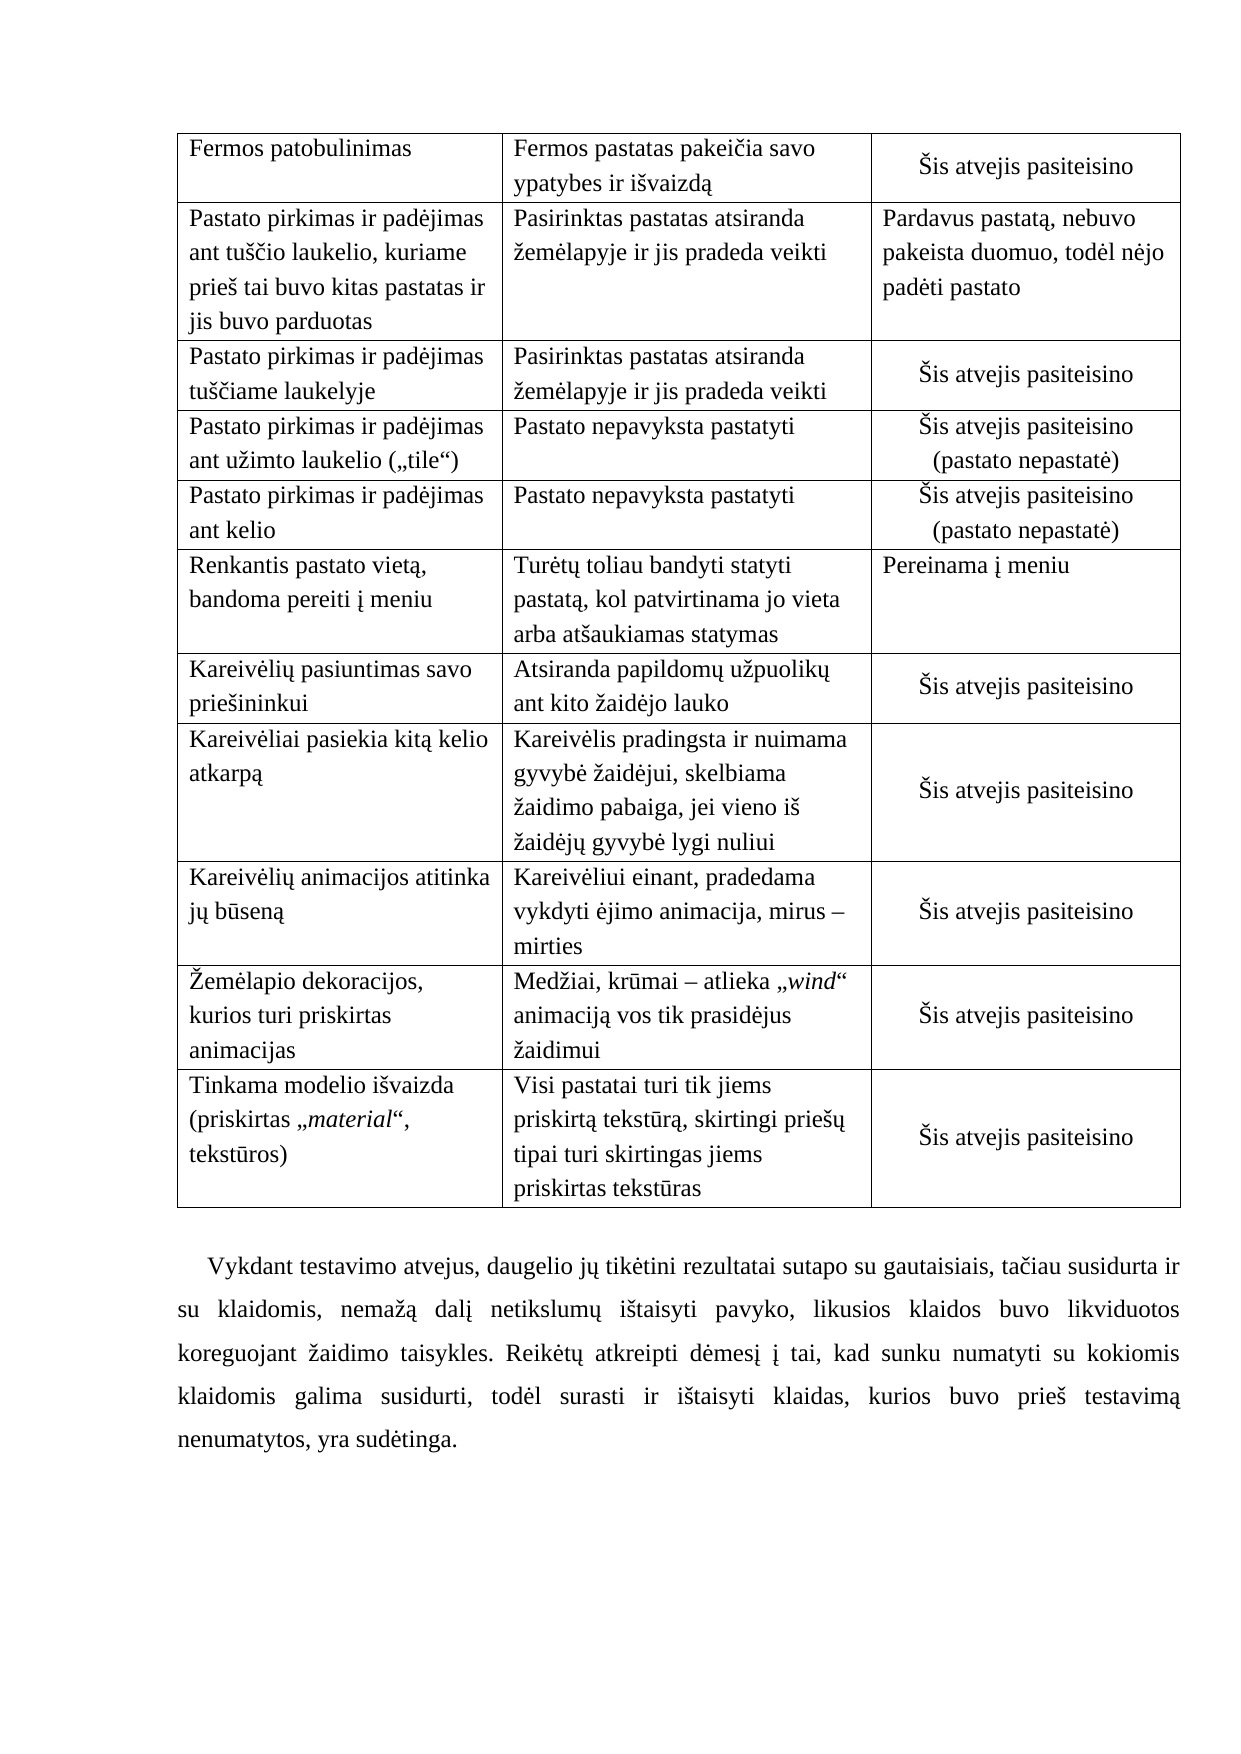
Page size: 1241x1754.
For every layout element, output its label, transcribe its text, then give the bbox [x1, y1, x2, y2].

table_cell Pastato pirkimas ir padėjimas tuščiame laukelyje [178, 341, 502, 410]
table_cell Šis atvejis pasiteisino [872, 724, 1180, 861]
table_cell Šis atvejis pasiteisino (pastato nepastatė)​ [872, 411, 1180, 479]
table_cell Fermos patobulinimas ​ [178, 134, 502, 202]
table_cell Šis atvejis pasiteisino [872, 134, 1180, 202]
table_cell Šis atvejis pasiteisino [872, 966, 1180, 1069]
table_cell Šis atvejis pasiteisino [872, 862, 1180, 965]
table_cell Šis atvejis pasiteisino [872, 654, 1180, 723]
table_cell Renkantis pastato vietą, bandoma pereiti į meniu ​ [178, 550, 502, 653]
table_cell Visi pastatai turi tik jiems priskirtą tekstūrą, skirtingi priešų tipai turi skirtingas jiems priskirtas tekstūras [503, 1070, 871, 1207]
table_cell Žemėlapio dekoracijos, kurios turi priskirtas animacijas [178, 966, 502, 1069]
table_cell Pasirinktas pastatas atsiranda žemėlapyje ir jis pradeda veikti ​ [503, 341, 871, 410]
table_cell Pastato pirkimas ir padėjimas ant tuščio laukelio, kuriame prieš tai buvo kitas pastatas ir jis buvo parduotas [178, 203, 502, 340]
table_cell Pastato nepavyksta pastatyti [503, 481, 871, 549]
table_cell Kareivėliai pasiekia kitą kelio atkarpą​ [178, 724, 502, 861]
table_cell Pastato nepavyksta pastatyti [503, 411, 871, 479]
table_cell Pastato pirkimas ir padėjimas ant užimto laukelio („tile“)​ [178, 411, 502, 479]
table_cell Kareivėlis pradingsta ir nuimama gyvybė žaidėjui, skelbiama žaidimo pabaiga, jei vieno iš žaidėjų gyvybė lygi nuliui​ [503, 724, 871, 861]
table_cell Kareivėlių animacijos atitinka jų būseną [178, 862, 502, 965]
table_cell Kareivėliui einant, pradedama vykdyti ėjimo animacija, mirus – mirties [503, 862, 871, 965]
table_cell Turėtų toliau bandyti statyti pastatą, kol patvirtinama jo vieta arba atšaukiamas statymas [503, 550, 871, 653]
table_cell Pastato pirkimas ir padėjimas ant kelio ​ [178, 481, 502, 549]
table_cell Šis atvejis pasiteisino (pastato nepastatė)​ [872, 481, 1180, 549]
table_cell Šis atvejis pasiteisino [872, 1070, 1180, 1207]
table_cell Pasirinktas pastatas atsiranda žemėlapyje ir jis pradeda veikti [503, 203, 871, 340]
table_cell Atsiranda papildomų užpuolikų ant kito žaidėjo lauko ​ [503, 654, 871, 723]
text Vykdant testavimo atvejus, daugelio jų tikėtini rezultatai sutapo su gautaisiais, tačiau susidurta ir su klaidomis, nemažą dalį netikslumų ištaisyti pavyko, likusios klaidos buvo likviduotos koreguojant žaidimo taisykles. Reikėtų atkreipti dėmesį į tai, kad sunku numatyti su kokiomis klaidomis galima susidurti, todėl surasti ir ištaisyti klaidas, kurios buvo prieš testavimą nenumatytos, yra sudėtinga. [177, 1251, 1181, 1453]
table_cell Pardavus pastatą, nebuvo pakeista duomuo, todėl nėjo padėti pastato​ [872, 203, 1180, 340]
table_cell Šis atvejis pasiteisino [872, 341, 1180, 410]
table_cell Fermos pastatas pakeičia savo ypatybes ir išvaizdą [503, 134, 871, 202]
table_cell Pereinama į meniu​ [872, 550, 1180, 653]
table_cell Medžiai, krūmai – atlieka „wind“ animaciją vos tik prasidėjus žaidimui [503, 966, 871, 1069]
table_cell Kareivėlių pasiuntimas savo priešininkui ​ [178, 654, 502, 723]
table_cell Tinkama modelio išvaizda (priskirtas „material“, tekstūros) [178, 1070, 502, 1207]
